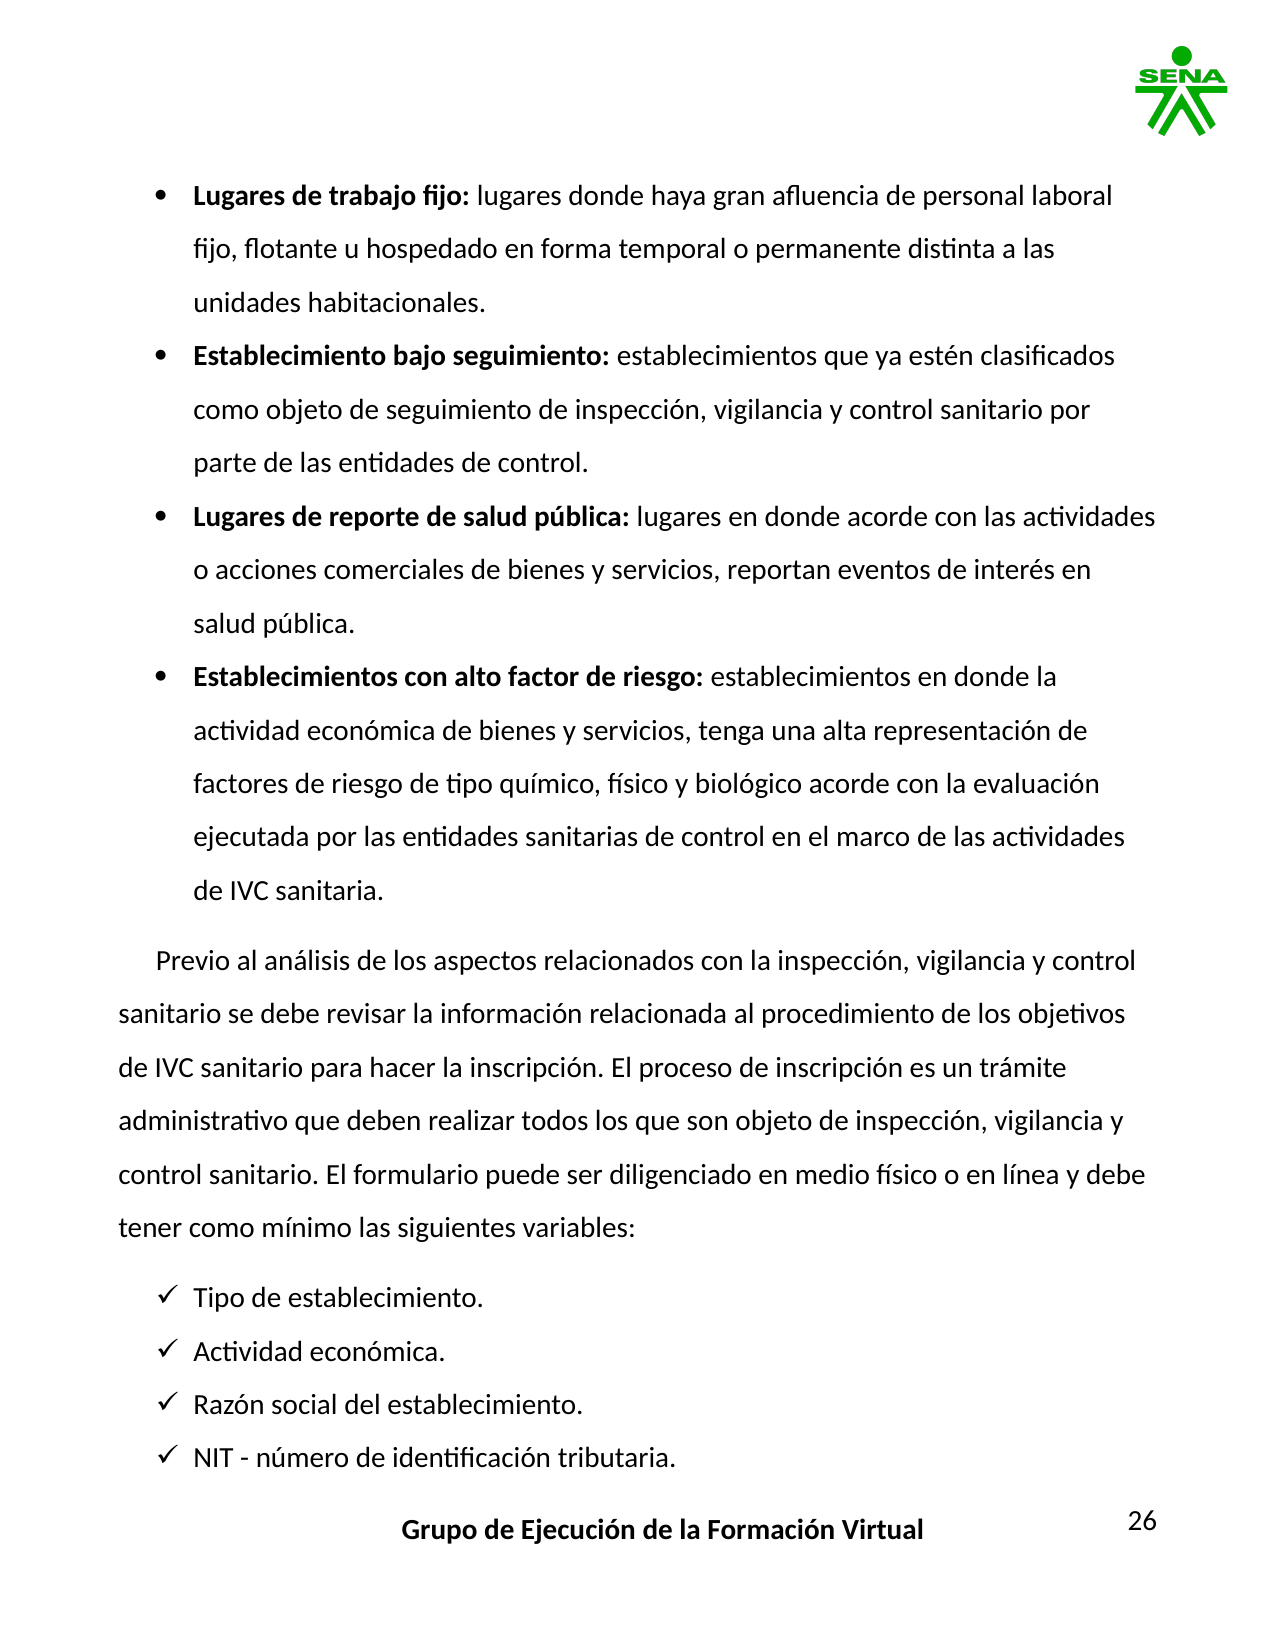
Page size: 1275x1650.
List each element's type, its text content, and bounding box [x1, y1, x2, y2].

list NIT - número de identificación tributaria. [156, 1439, 1157, 1475]
list Establecimiento bajo seguimiento: establecimientos que ya estén clasificados como objeto de seguimiento de inspección, vigilancia y control sanitario por parte de las entidades de control. [156, 337, 1157, 480]
list Lugares de trabajo fijo: lugares donde haya gran afluencia de personal laboral fijo, flotante u hospedado en forma temporal o permanente distinta a las unidades habitacionales. [156, 177, 1157, 320]
list Lugares de reporte de salud pública: lugares en donde acorde con las actividades o acciones comerciales de bienes y servicios, reportan eventos de interés en salud pública. [156, 498, 1157, 640]
list Actividad económica. [156, 1333, 1157, 1368]
picture [1135, 46, 1228, 136]
list Tipo de establecimiento. [156, 1279, 1157, 1315]
list Establecimientos con alto factor de riesgo: establecimientos en donde la actividad económica de bienes y servicios, tenga una alta representación de factores de riesgo de tipo químico, físico y biológico acorde con la evaluación ejecutada por las entidades sanitarias de control en el marco de las actividades de IVC sanitaria. [156, 658, 1157, 907]
text Previo al análisis de los aspectos relacionados con la inspección, vigilancia y control sanitario se debe revisar la información relacionada al procedimiento de los objetivos de IVC sanitario para hacer la inscripción. El proceso de inscripción es un trámite administrativo que deben realizar todos los que son objeto de inspección, vigilancia y control sanitario. El formulario puede ser diligenciado en medio físico o en línea y debe tener como mínimo las siguientes variables: [118, 942, 1157, 1245]
list Razón social del establecimiento. [156, 1386, 1157, 1422]
